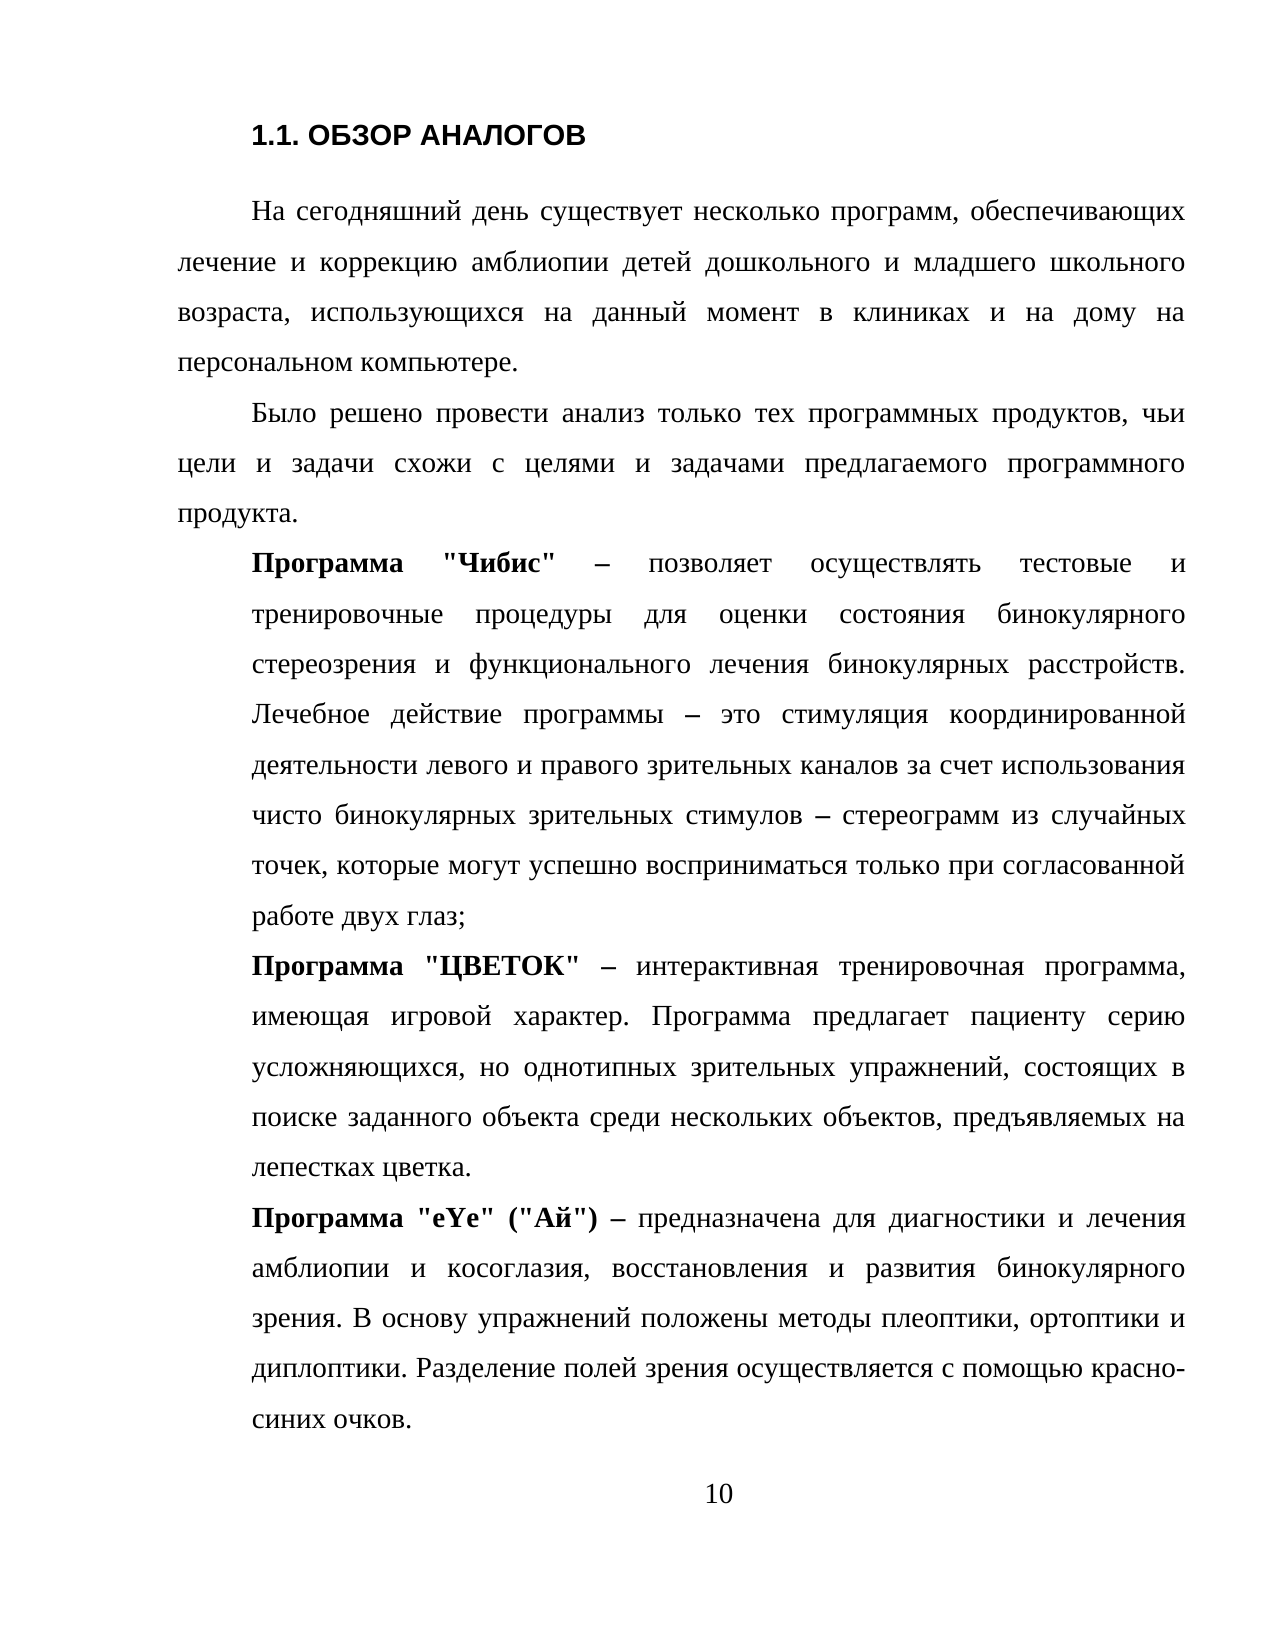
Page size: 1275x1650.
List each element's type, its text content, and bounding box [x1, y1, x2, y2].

subtitle 1.1. ОБЗОР АНАЛОГОВ [177, 118, 1186, 152]
text Было решено провести анализ только тех программных продуктов, чьи цели и задачи схожи с целями и задачами предлагаемого программного продукта. [177, 395, 1186, 529]
list Программа "Чибис" – позволяет осуществлять тестовые и тренировочные процедуры для оценки состояния бинокулярного стереозрения и функционального лечения бинокулярных расстройств. Лечебное действие программы – это стимуляция координированной деятельности левого и правого зрительных каналов за счет использования чисто бинокулярных зрительных стимулов – стереограмм из случайных точек, которые могут успешно восприниматься только при согласованной работе двух глаз; [252, 546, 1186, 931]
list Программа "ЦВЕТОК" – интерактивная тренировочная программа, имеющая игровой характер. Программа предлагает пациенту серию усложняющихся, но однотипных зрительных упражнений, состоящих в поиске заданного объекта среди нескольких объектов, предъявляемых на лепестках цветка. [252, 948, 1186, 1183]
list Программа "eYe" ("Ай") – предназначена для диагностики и лечения амблиопии и косоглазия, восстановления и развития бинокулярного зрения. В основу упражнений положены методы плеоптики, ортоптики и диплоптики. Разделение полей зрения осуществляется с помощью красно-синих очков. [252, 1200, 1186, 1434]
text На сегодняшний день существует несколько программ, обеспечивающих лечение и коррекцию амблиопии детей дошкольного и младшего школьного возраста, использующихся на данный момент в клиниках и на дому на персональном компьютере. [177, 193, 1186, 378]
